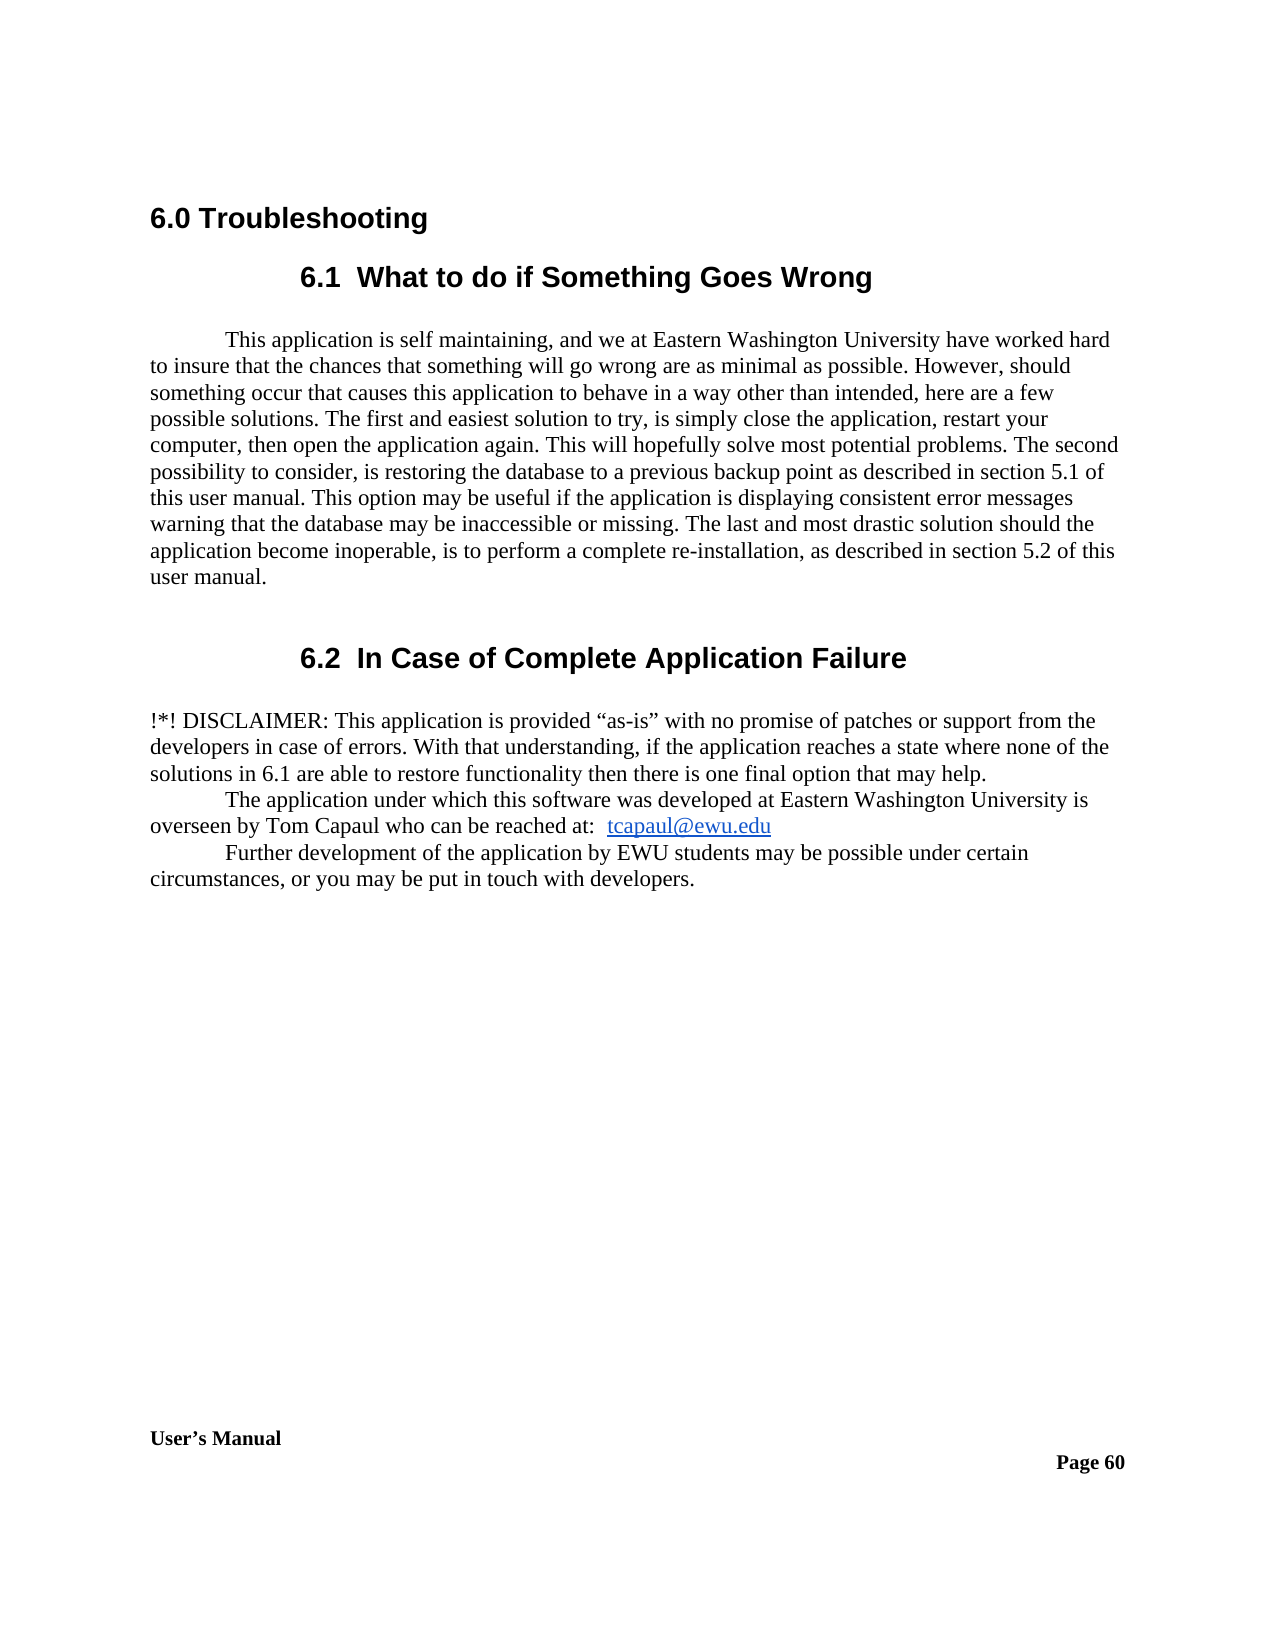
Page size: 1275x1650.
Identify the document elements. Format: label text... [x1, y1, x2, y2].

subtitle 6.2 In Case of Complete Application Failure [225, 641, 1125, 674]
text !*! DISCLAIMER: This application is provided “as-is” with no promise of patches or support from the developers in case of errors. With that understanding, if the application reaches a state where none of the solutions in 6.1 are able to restore functionality then there is one final option that may help. [150, 707, 1125, 786]
subtitle 6.1 What to do if Something Goes Wrong [225, 260, 1125, 293]
text The application under which this software was developed at Eastern Washington University is overseen by Tom Capaul who can be reached at: tcapaul@ewu.edu [150, 786, 1125, 839]
text This application is self maintaining, and we at Eastern Washington University have worked hard to insure that the chances that something will go wrong are as minimal as possible. However, should something occur that causes this application to behave in a way other than intended, here are a few possible solutions. The first and easiest solution to try, is simply close the application, restart your computer, then open the application again. This will hopefully solve most potential problems. The second possibility to consider, is restoring the database to a previous backup point as described in section 5.1 of this user manual. This option may be useful if the application is displaying consistent error messages warning that the database may be inaccessible or missing. The last and most drastic solution should the application become inoperable, is to perform a complete re-installation, as described in section 5.2 of this user manual. [150, 326, 1125, 589]
subtitle 6.0 Troubleshooting [150, 201, 1125, 235]
text Further development of the application by EWU students may be possible under certain circumstances, or you may be put in touch with developers. [150, 839, 1125, 892]
